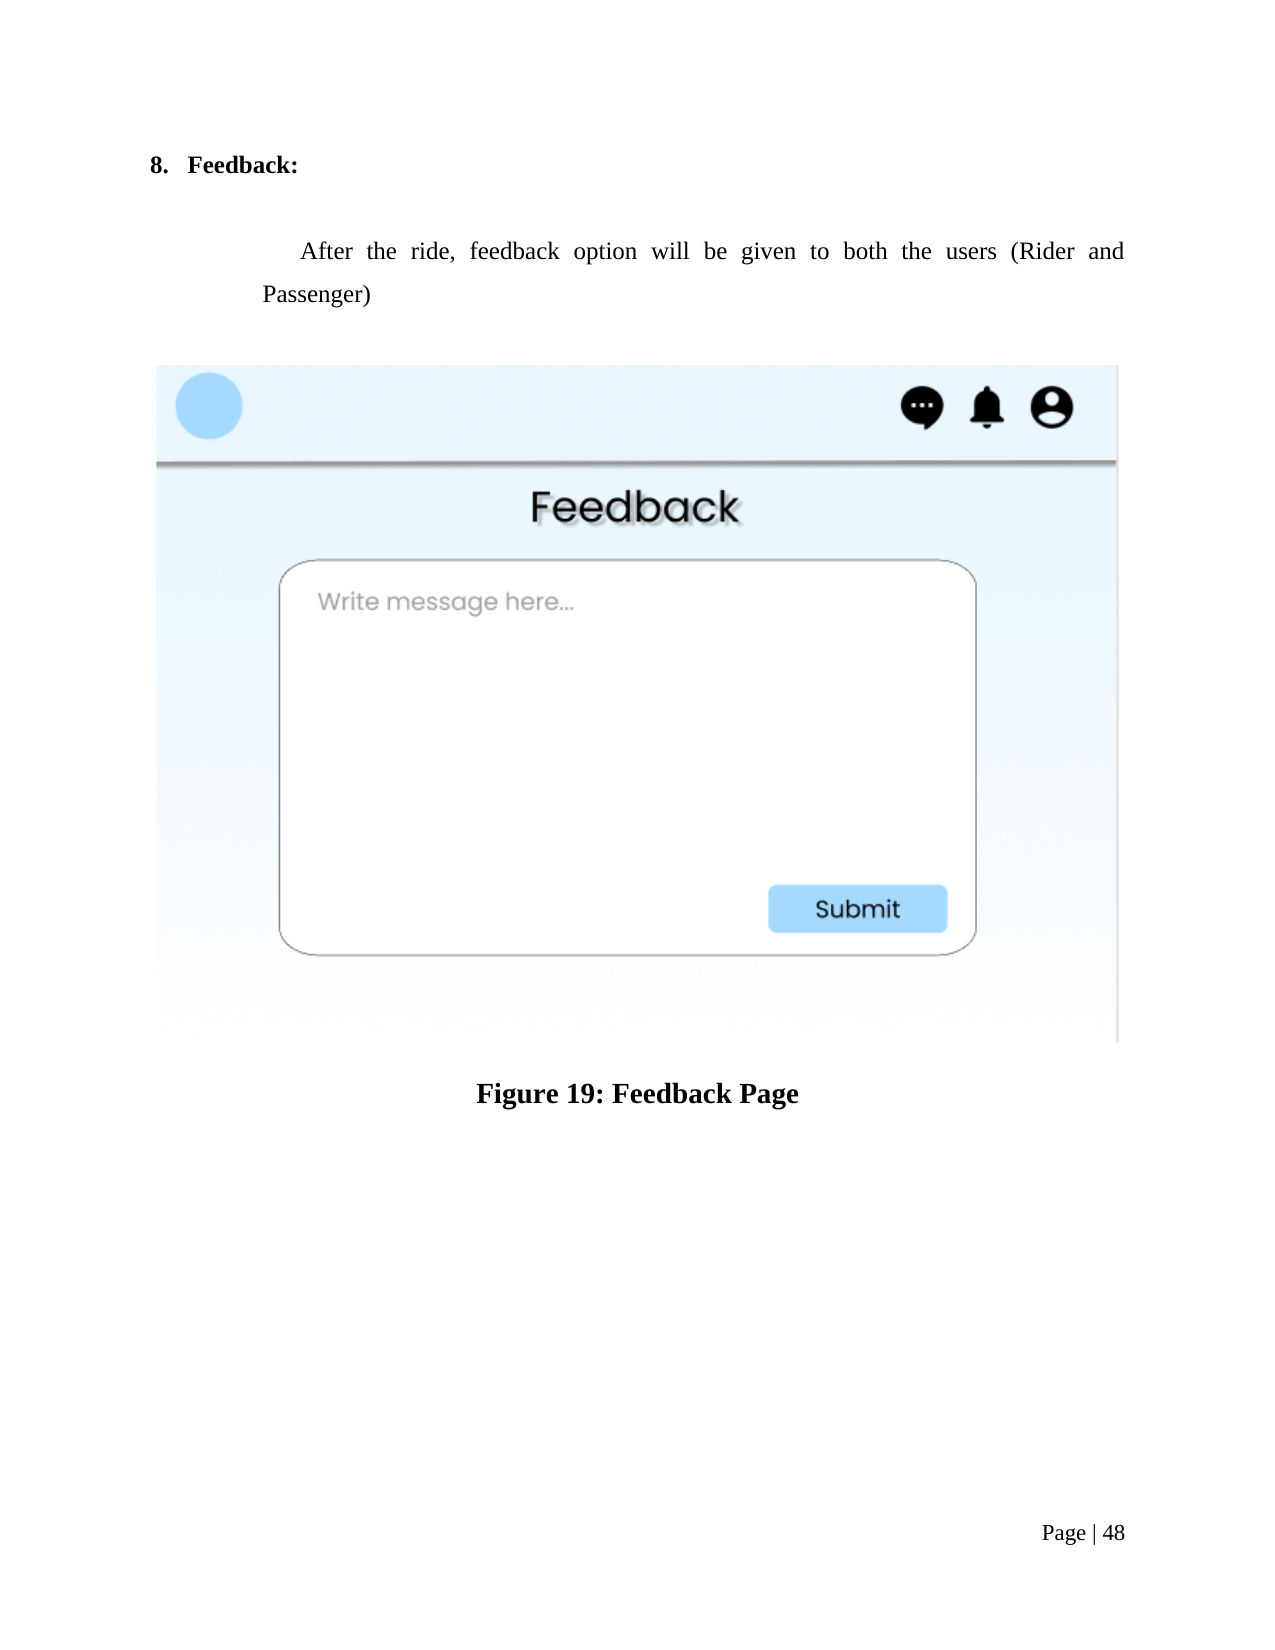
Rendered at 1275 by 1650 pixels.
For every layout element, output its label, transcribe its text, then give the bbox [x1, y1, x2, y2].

list Feedback: [150, 150, 1125, 179]
text Figure 19: Feedback Page [150, 1076, 1125, 1109]
text After the ride, feedback option will be given to both the users (Rider and Passenger) [262, 236, 1125, 308]
picture [156, 365, 1119, 1043]
